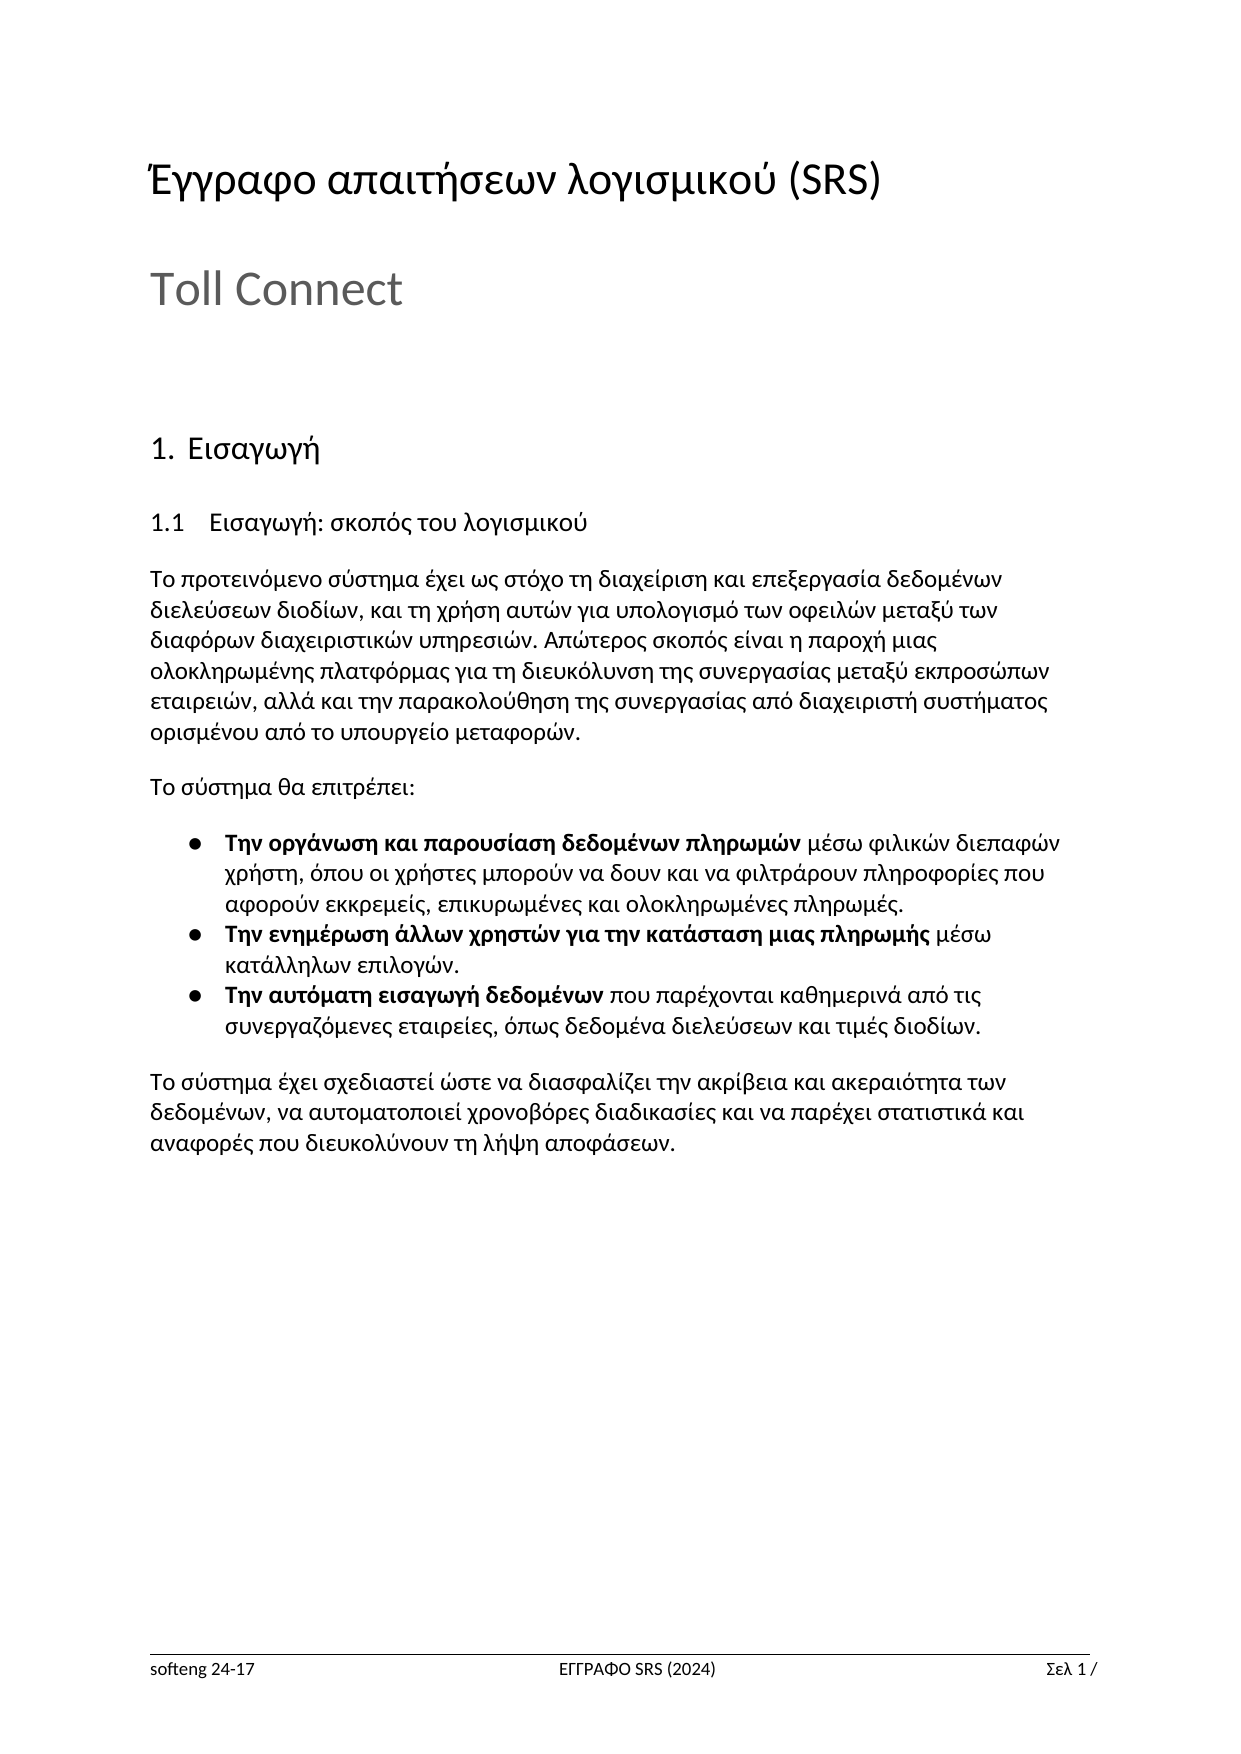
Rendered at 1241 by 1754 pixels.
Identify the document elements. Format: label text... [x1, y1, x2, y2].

subtitle Toll Connect [150, 256, 1090, 317]
subtitle Εισαγωγή [150, 427, 1090, 468]
text Το προτεινόμενο σύστημα έχει ως στόχο τη διαχείριση και επεξεργασία δεδομένων διελεύσεων διοδίων, και τη χρήση αυτών για υπολογισμό των οφειλών μεταξύ των διαφόρων διαχειριστικών υπηρεσιών. Απώτερος σκοπός είναι η παροχή μιας ολοκληρωμένης πλατφόρμας για τη διευκόλυνση της συνεργασίας μεταξύ εκπροσώπων εταιρειών, αλλά και την παρακολούθηση της συνεργασίας από διαχειριστή συστήματος ορισμένου από το υπουργείο μεταφορών. [150, 563, 1090, 746]
title Έγγραφο απαιτήσεων λογισμικού (SRS) [150, 150, 1090, 206]
subtitle 1.1 Εισαγωγή: σκοπός του λογισμικού [150, 505, 1090, 538]
list Την αυτόματη εισαγωγή δεδομένων που παρέχονται καθημερινά από τις συνεργαζόμενες εταιρείες, όπως δεδομένα διελεύσεων και τιμές διοδίων. [187, 979, 1090, 1041]
list Την ενημέρωση άλλων χρηστών για την κατάσταση μιας πληρωμής μέσω κατάλληλων επιλογών. [187, 918, 1090, 979]
text Το σύστημα έχει σχεδιαστεί ώστε να διασφαλίζει την ακρίβεια και ακεραιότητα των δεδομένων, να αυτοματοποιεί χρονοβόρες διαδικασίες και να παρέχει στατιστικά και αναφορές που διευκολύνουν τη λήψη αποφάσεων. [150, 1066, 1090, 1157]
list Την οργάνωση και παρουσίαση δεδομένων πληρωμών μέσω φιλικών διεπαφών χρήστη, όπου οι χρήστες μπορούν να δουν και να φιλτράρουν πληροφορίες που αφορούν εκκρεμείς, επικυρωμένες και ολοκληρωμένες πληρωμές. [187, 827, 1090, 918]
text Το σύστημα θα επιτρέπει: [150, 771, 1090, 802]
